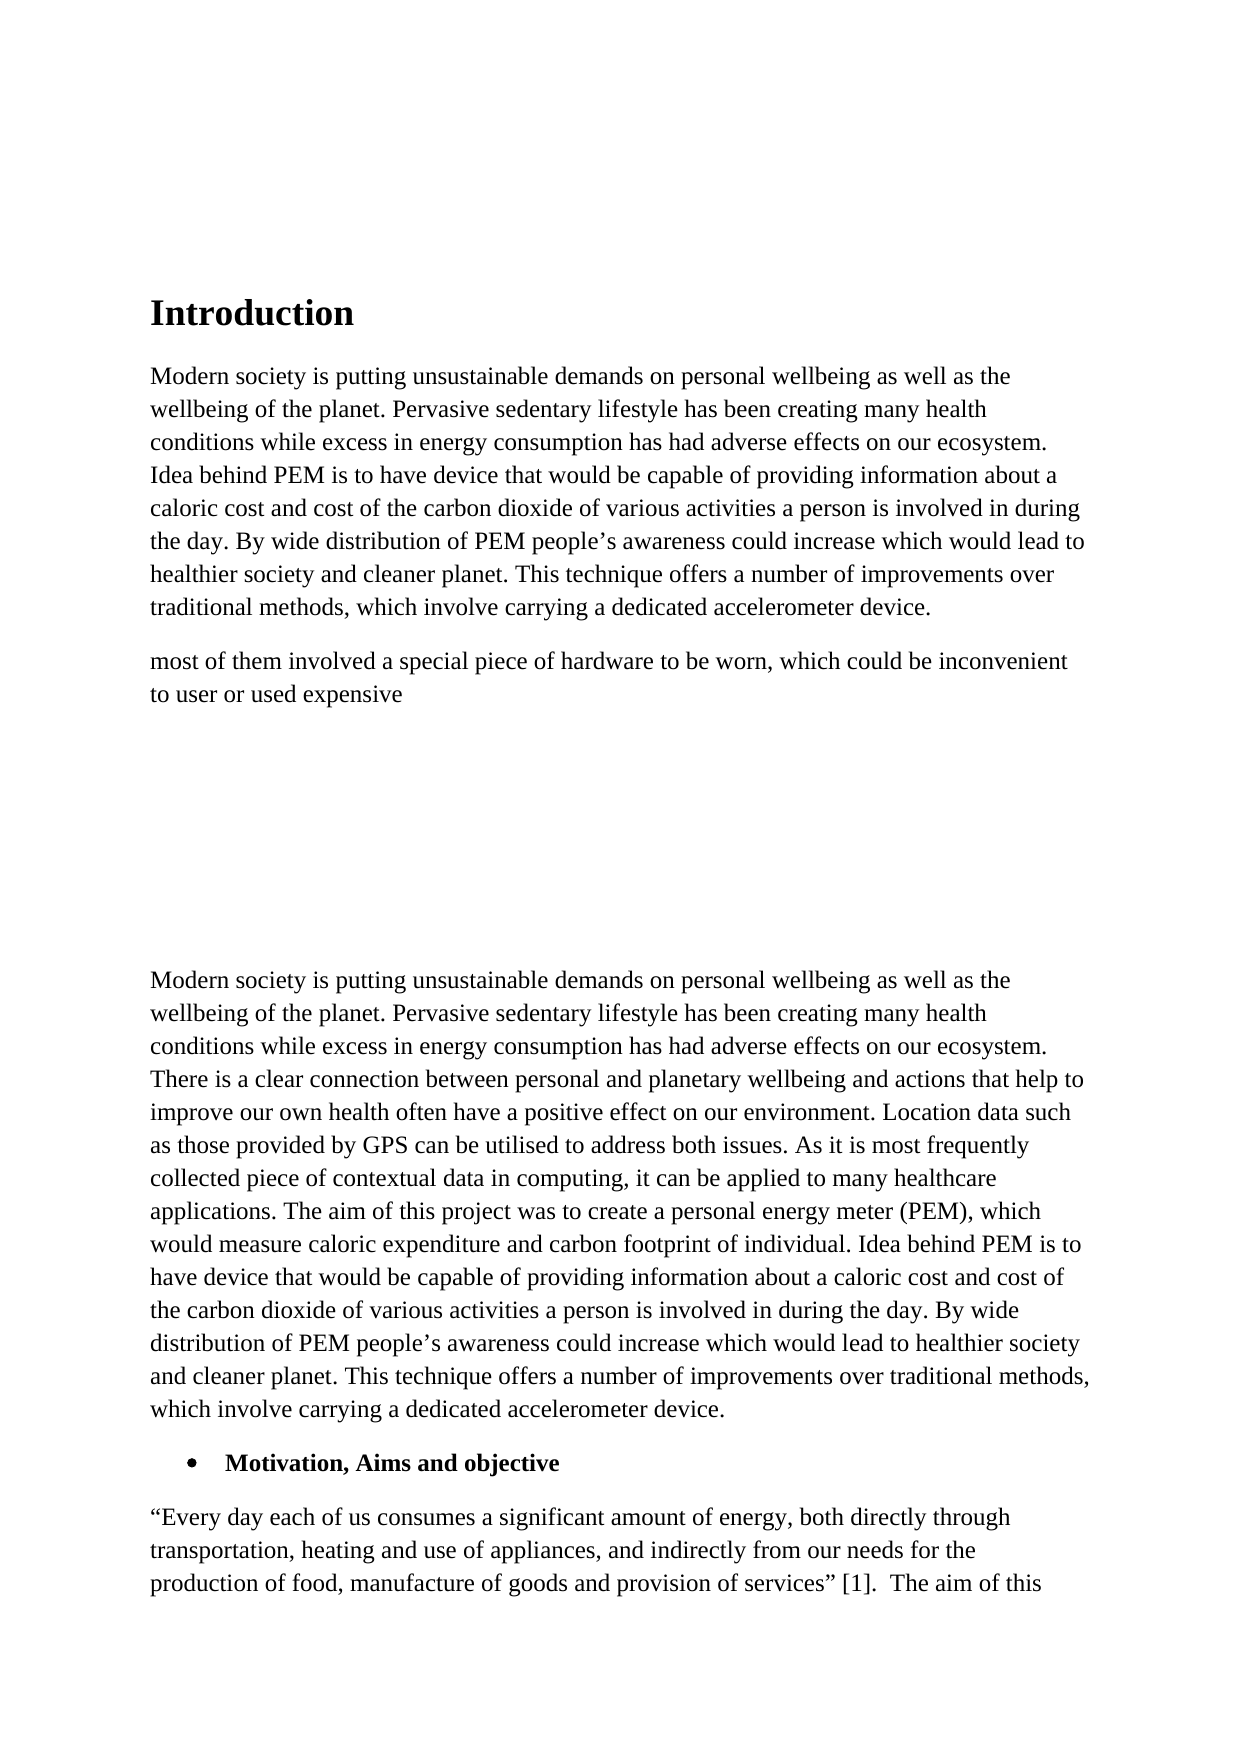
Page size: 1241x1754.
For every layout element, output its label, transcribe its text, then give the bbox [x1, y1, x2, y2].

list Motivation, Aims and objective [187, 1448, 1090, 1477]
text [150, 1502, 1090, 1597]
text Modern society is putting unsustainable demands on personal wellbeing as well as the wellbeing of the planet. Pervasive sedentary lifestyle has been creating many health conditions while excess in energy consumption has had adverse effects on our ecosystem. Idea behind PEM is to have device that would be capable of providing information about a caloric cost and cost of the carbon dioxide of various activities a person is involved in during the day. By wide distribution of PEM people’s awareness could increase which would lead to healthier society and cleaner planet. This technique offers a number of improvements over traditional methods, which involve carrying a dedicated accelerometer device. [150, 361, 1090, 621]
text Introduction [150, 291, 1090, 334]
text Modern society is putting unsustainable demands on personal wellbeing as well as the wellbeing of the planet. Pervasive sedentary lifestyle has been creating many health conditions while excess in energy consumption has had adverse effects on our ecosystem. There is a clear connection between personal and planetary wellbeing and actions that help to improve our own health often have a positive effect on our environment. Location data such as those provided by GPS can be utilised to address both issues. As it is most frequently collected piece of contextual data in computing, it can be applied to many healthcare applications. The aim of this project was to create a personal energy meter (PEM), which would measure caloric expenditure and carbon footprint of individual. Idea behind PEM is to have device that would be capable of providing information about a caloric cost and cost of the carbon dioxide of various activities a person is involved in during the day. By wide distribution of PEM people’s awareness could increase which would lead to healthier society and cleaner planet. This technique offers a number of improvements over traditional methods, which involve carrying a dedicated accelerometer device. [150, 965, 1090, 1423]
text most of them involved a special piece of hardware to be worn, which could be inconvenient to user or used expensive [150, 646, 1090, 708]
